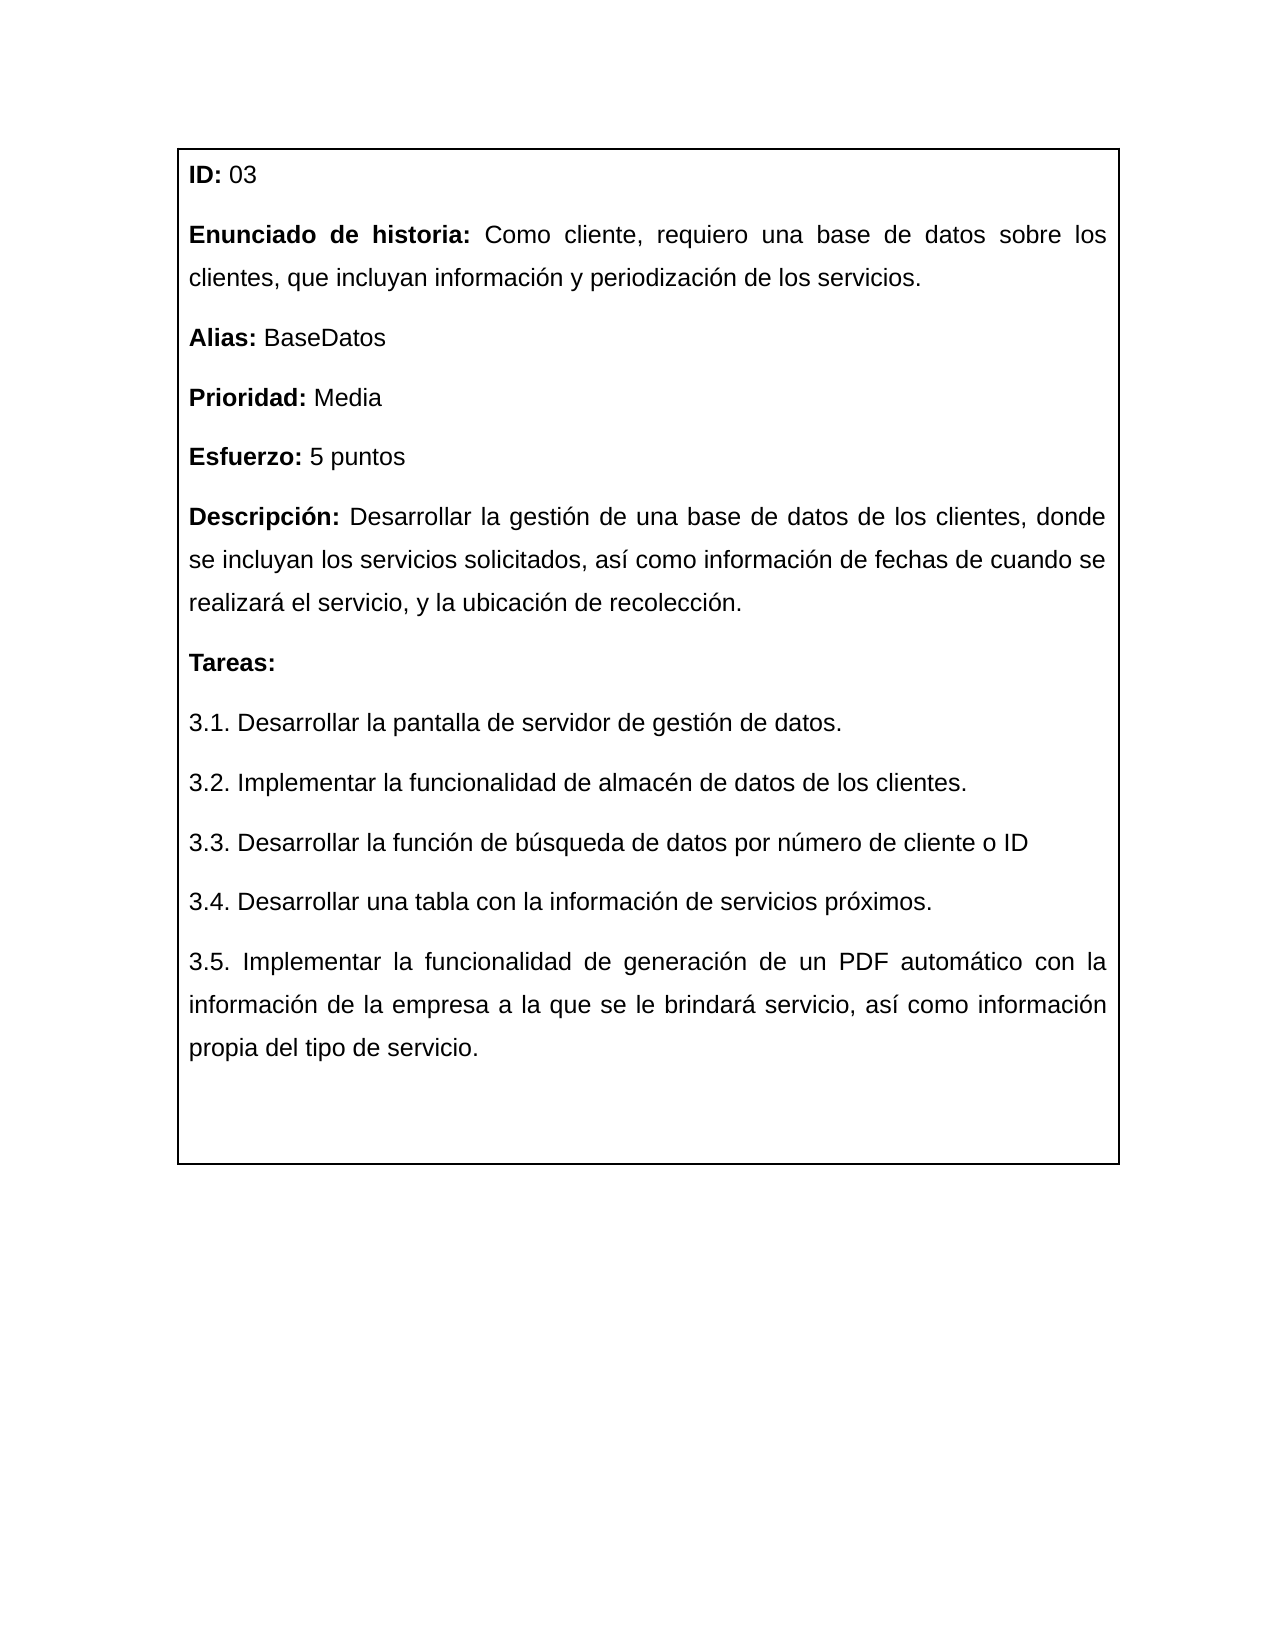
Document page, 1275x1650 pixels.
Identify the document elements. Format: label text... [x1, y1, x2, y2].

table_header ID: 03 Enunciado de historia: Como cliente, requiero una base de datos sobre los clientes, que incluyan información y periodización de los servicios. Alias: BaseDatos Prioridad: Media Esfuerzo: 5 puntos Descripción: Desarrollar la gestión de una base de datos de los clientes, donde se incluyan los servicios solicitados, así como información de fechas de cuando se realizará el servicio, y la ubicación de recolección. Tareas: 3.1. Desarrollar la pantalla de servidor de gestión de datos. 3.2. Implementar la funcionalidad de almacén de datos de los clientes. 3.3. Desarrollar la función de búsqueda de datos por número de cliente o ID 3.4. Desarrollar una tabla con la información de servicios próximos. 3.5. Implementar la funcionalidad de generación de un PDF automático con la información de la empresa a la que se le brindará servicio, así como información propia del tipo de servicio. [179, 150, 1118, 1163]
